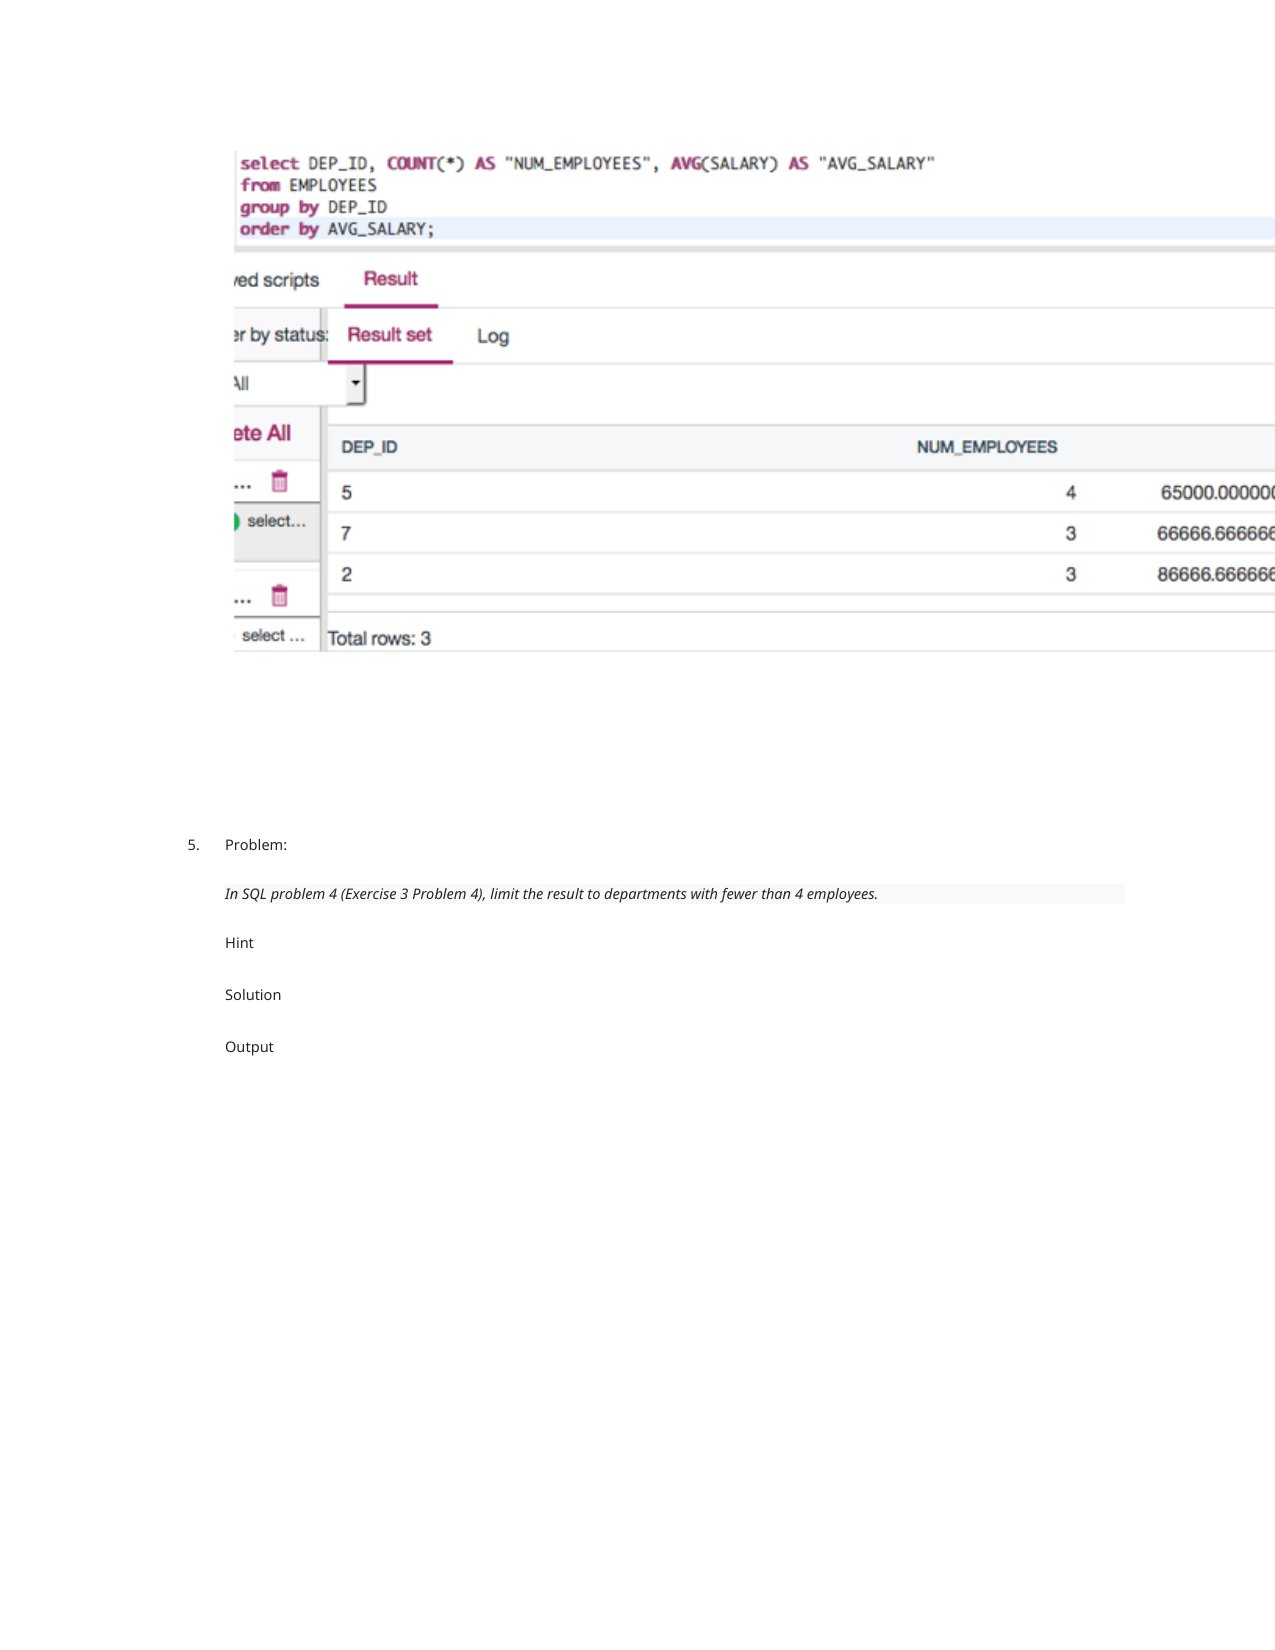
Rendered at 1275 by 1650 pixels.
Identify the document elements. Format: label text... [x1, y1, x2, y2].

text Solution [225, 985, 1125, 1005]
list Problem: [187, 835, 1125, 855]
picture [225, 150, 1275, 729]
text Hint [225, 933, 1125, 953]
text In SQL problem 4 (Exercise 3 Problem 4), limit the result to departments with fewer than 4 employees. [225, 884, 1125, 904]
text Output [225, 1037, 1125, 1057]
